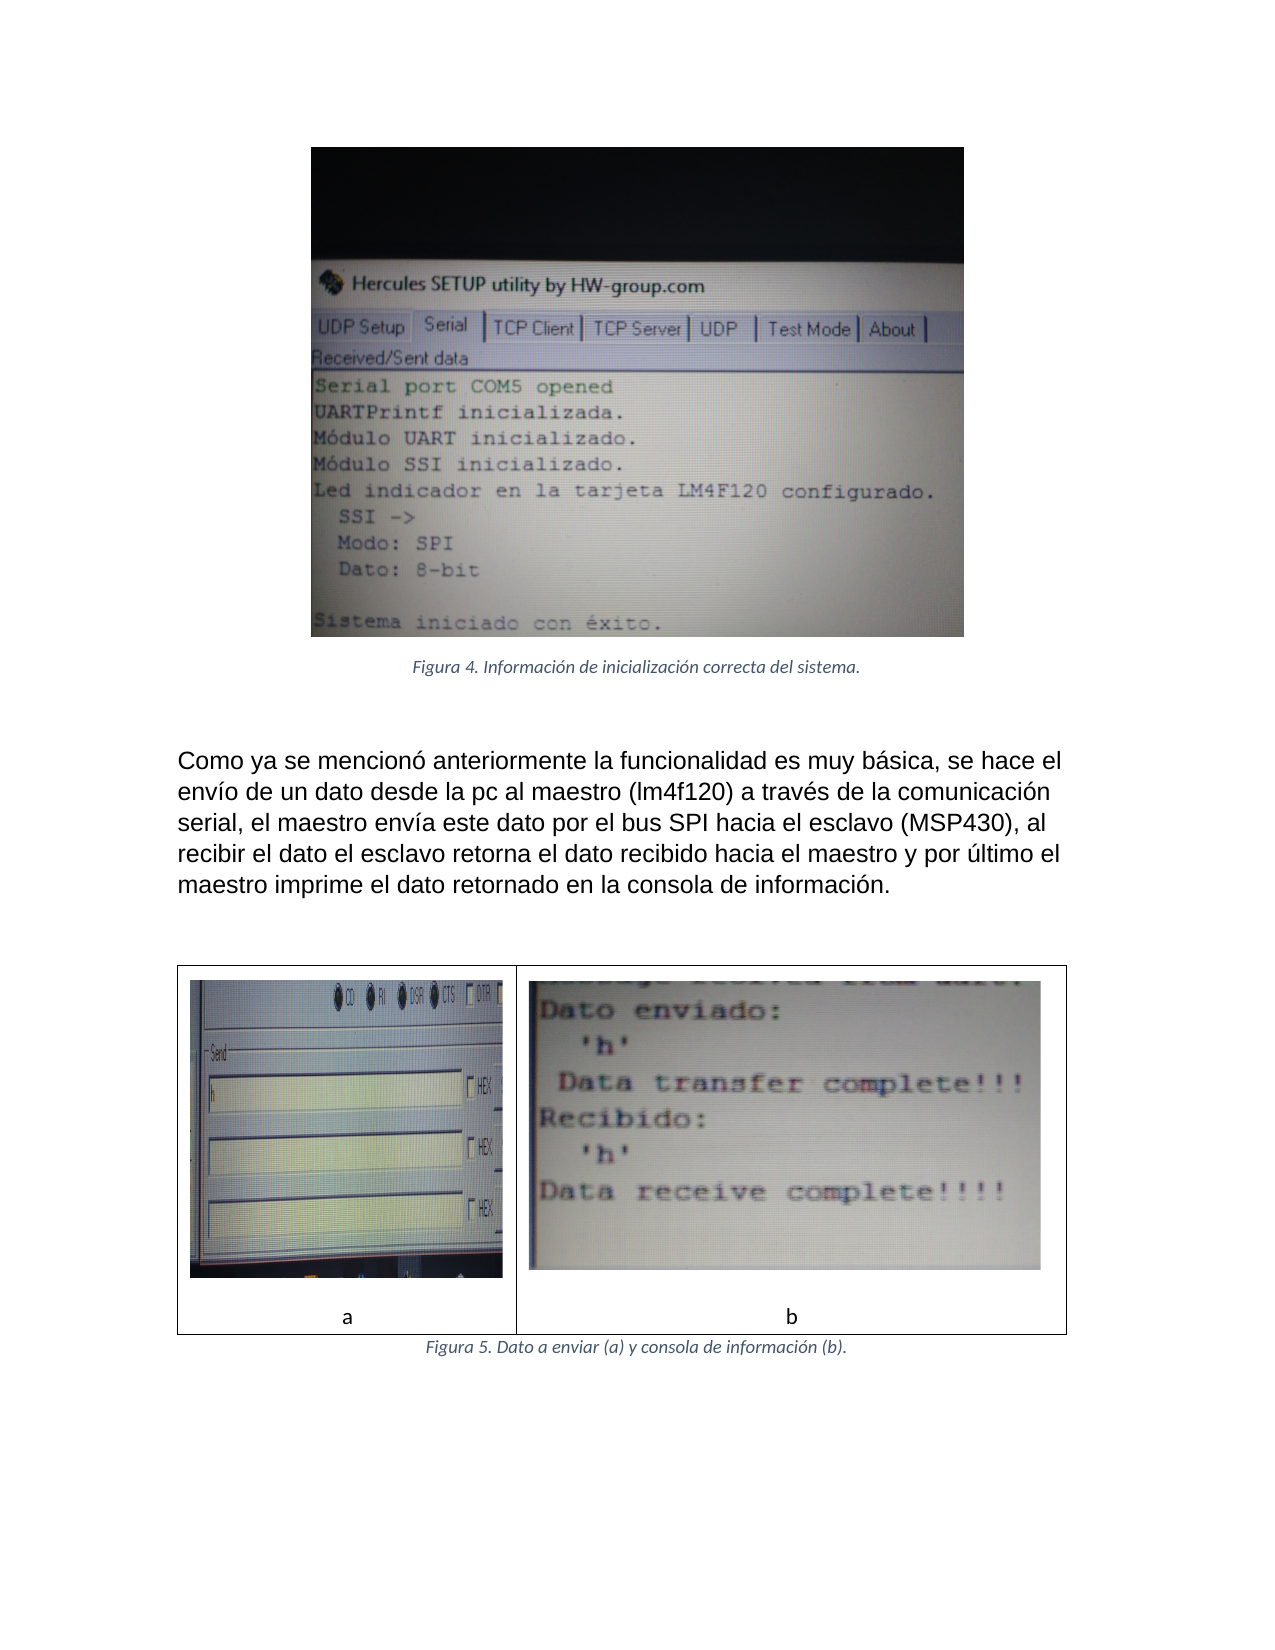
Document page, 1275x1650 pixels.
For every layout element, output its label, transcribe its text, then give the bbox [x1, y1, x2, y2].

picture [311, 147, 964, 637]
text Figura 5. Dato a enviar (a) y consola de información (b). [177, 1335, 1098, 1358]
text Como ya se mencionó anteriormente la funcionalidad es muy básica, se hace el envío de un dato desde la pc al maestro (lm4f120) a través de la comunicación serial, el maestro envía este dato por el bus SPI hacia el esclavo (MSP430), al recibir el dato el esclavo retorna el dato recibido hacia el maestro y por último el maestro imprime el dato retornado en la consola de información. [177, 746, 1098, 899]
text Figura 4. Información de inicialización correcta del sistema. [177, 656, 1098, 679]
table_header a [178, 966, 516, 1334]
table_header b [517, 966, 1066, 1334]
